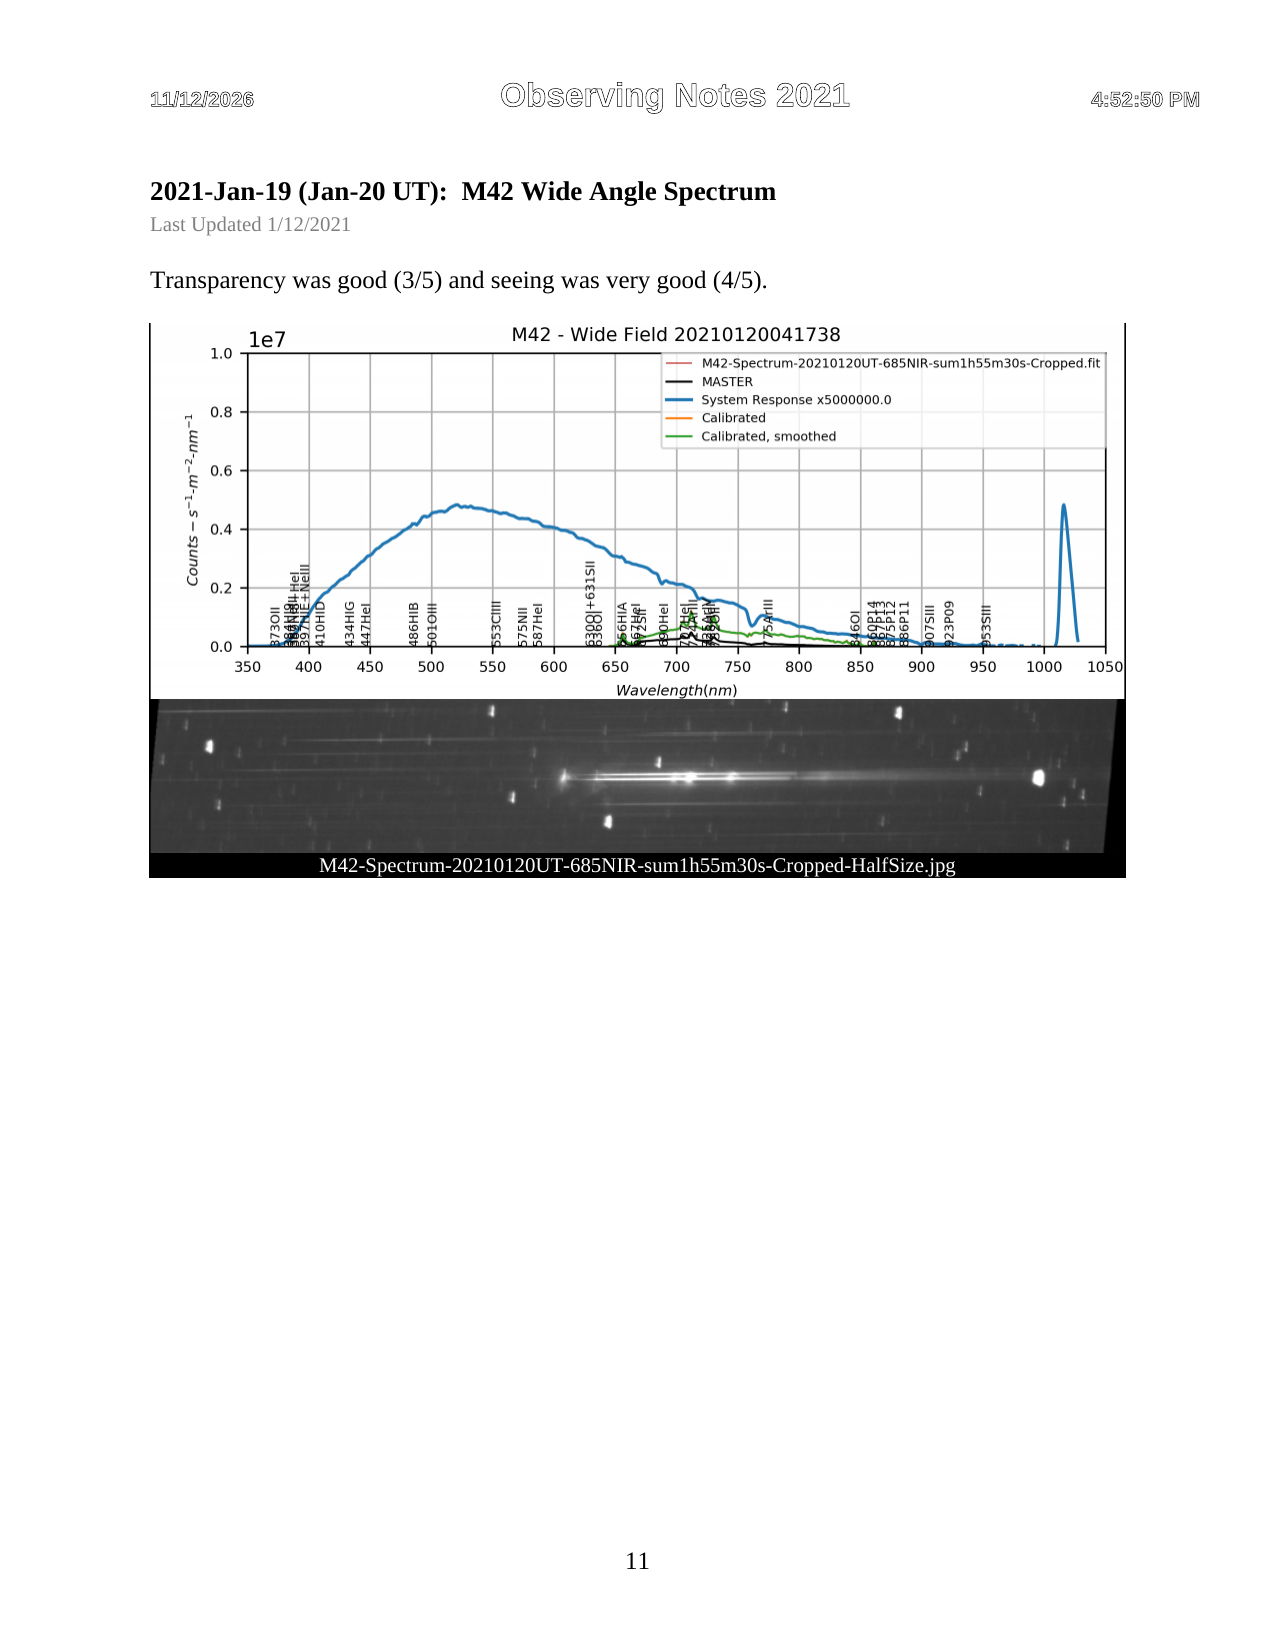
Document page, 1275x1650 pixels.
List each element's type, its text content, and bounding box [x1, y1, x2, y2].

subtitle 2021-Jan-19 (Jan-20 UT): M42 Wide Angle Spectrum [150, 175, 1125, 206]
table_cell M42-Spectrum-20210120UT-685NIR-sum1h55m30s-Cropped-HalfSize.jpg [151, 853, 1124, 877]
text Transparency was good (3/5) and seeing was very good (4/5). [150, 265, 1125, 294]
text Last Updated 1/12/2021 [150, 212, 1125, 236]
picture [150, 323, 1125, 853]
